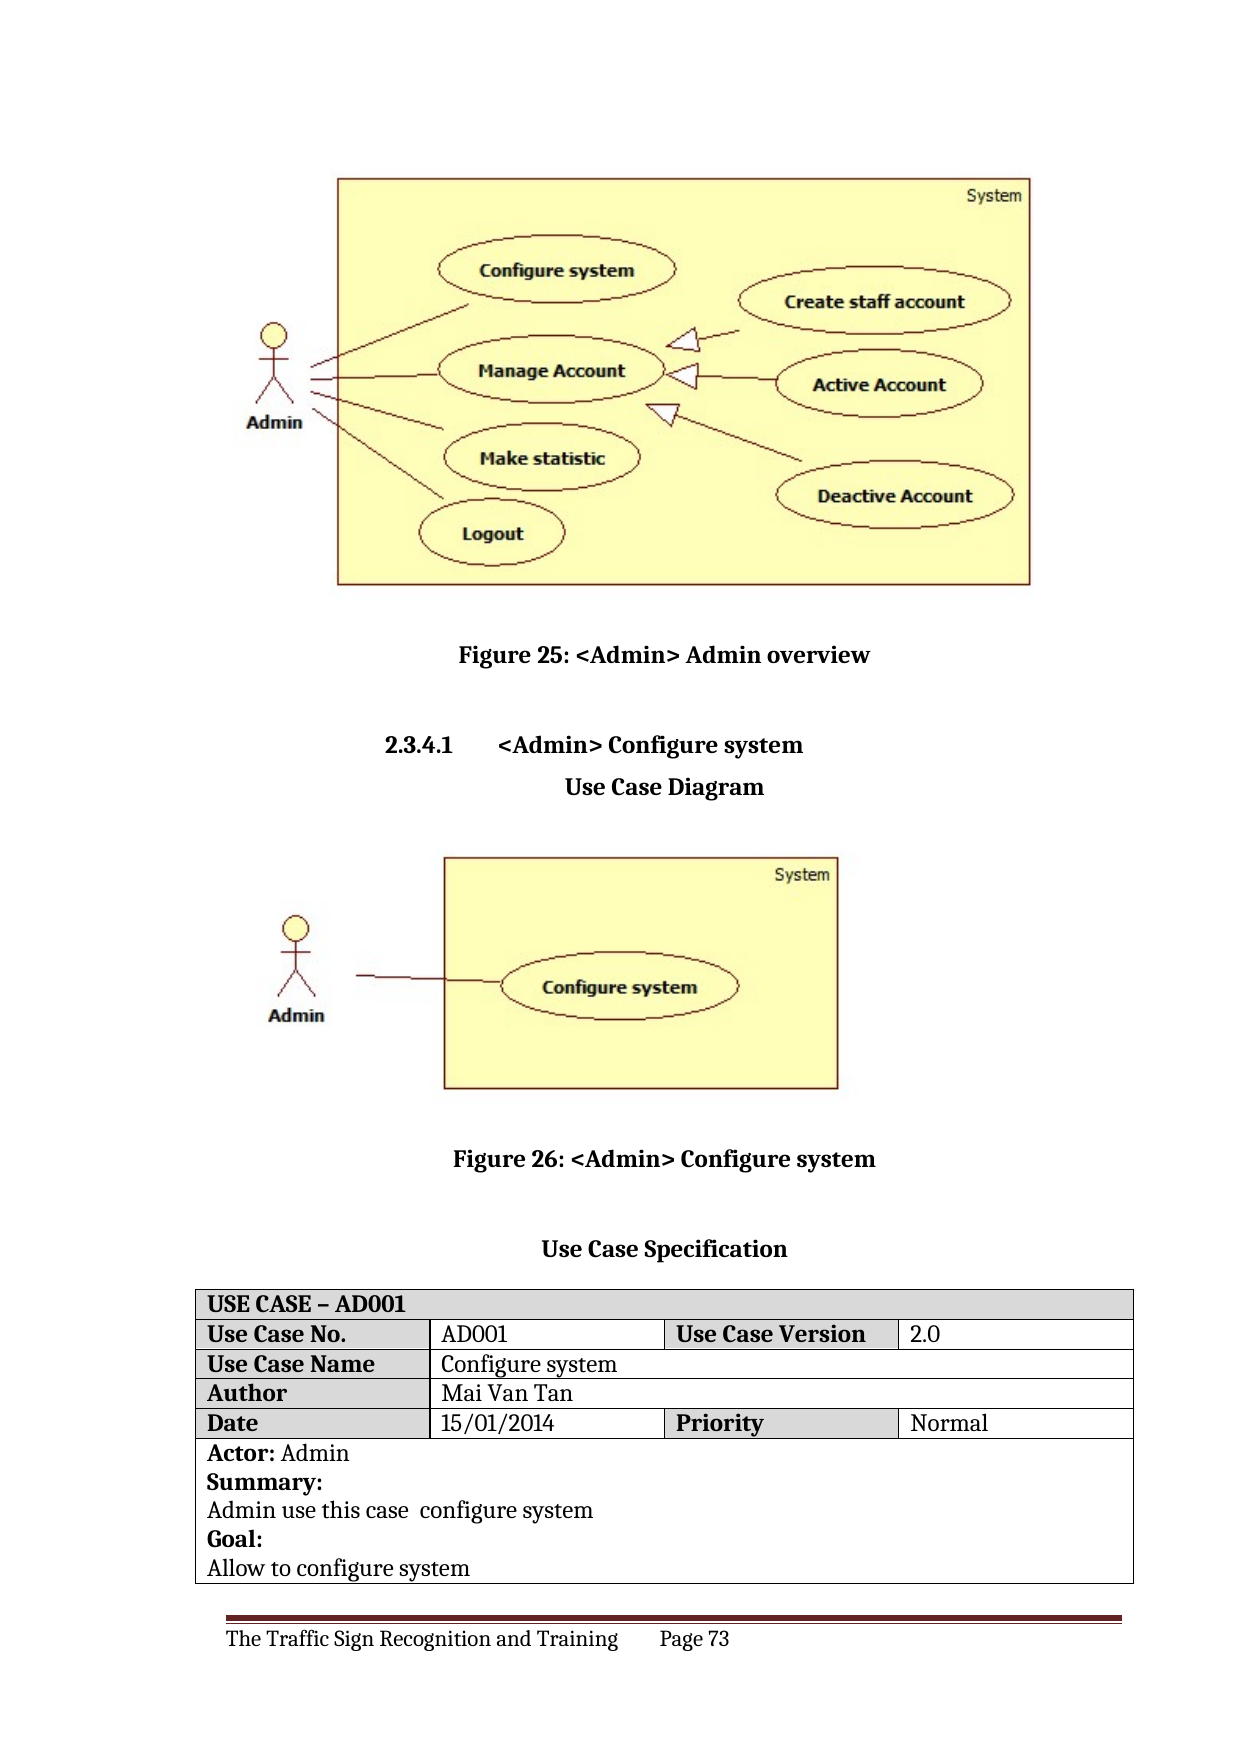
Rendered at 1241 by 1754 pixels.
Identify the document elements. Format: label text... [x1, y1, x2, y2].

subtitle Use Case Diagram [207, 773, 1122, 801]
text Figure 26: <Admin> Configure system [207, 1145, 1122, 1174]
table_cell Use Case Version [665, 1320, 898, 1348]
text Figure 25: <Admin> Admin overview [207, 641, 1122, 670]
picture [206, 147, 1062, 617]
subtitle <Admin> Configure system [385, 731, 1122, 760]
table_header USE CASE – AD001 [196, 1290, 1133, 1319]
table_cell Date [196, 1409, 429, 1438]
table_cell Configure system [431, 1350, 1133, 1378]
table_cell Priority [665, 1409, 898, 1438]
picture [206, 826, 870, 1121]
table_cell 15/01/2014 [431, 1409, 664, 1438]
table_cell Use Case No. [196, 1320, 429, 1348]
table_cell Author [196, 1379, 429, 1408]
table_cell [196, 1439, 1133, 1583]
table_cell Normal [899, 1409, 1133, 1438]
subtitle Use Case Specification [207, 1235, 1122, 1264]
table_cell Use Case Name [196, 1350, 429, 1378]
table_cell Mai Van Tan [431, 1379, 1133, 1408]
table_cell 2.0 [899, 1320, 1133, 1348]
table_cell AD001 [431, 1320, 664, 1348]
